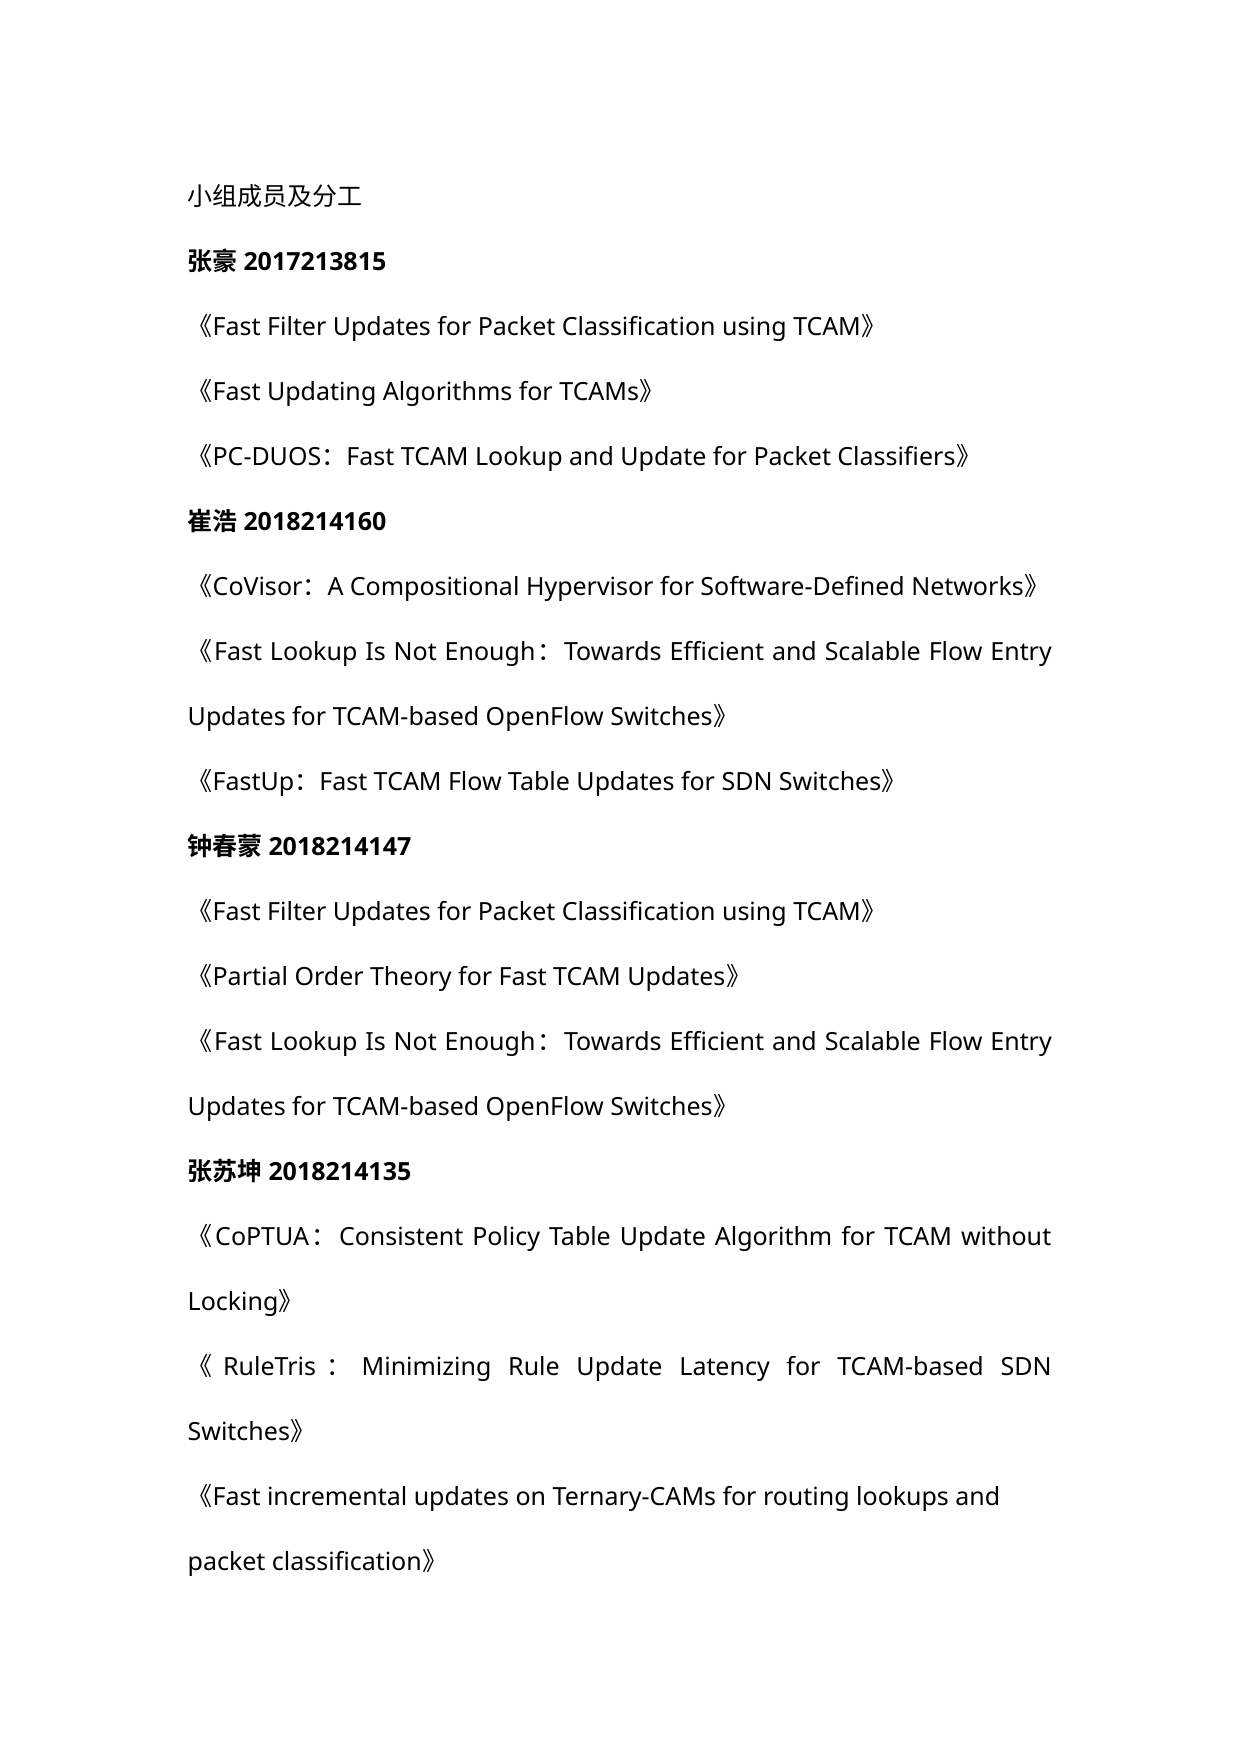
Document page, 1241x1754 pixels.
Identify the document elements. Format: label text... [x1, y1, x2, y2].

text 张豪 2017213815 [187, 227, 1053, 292]
text 《RuleTris：Minimizing Rule Update Latency for TCAM-based SDN Switches》 [187, 1332, 1053, 1462]
text 钟春蒙 2018214147 [187, 812, 1053, 877]
text 《Partial Order Theory for Fast TCAM Updates》 [187, 942, 1053, 1007]
text 《Fast Lookup Is Not Enough：Towards Efficient and Scalable Flow Entry Updates for TCAM-based OpenFlow Switches》 [187, 617, 1053, 747]
text 《Fast incremental updates on Ternary-CAMs for routing lookups and packet classification》 [187, 1462, 1053, 1592]
text 《FastUp：Fast TCAM Flow Table Updates for SDN Switches》 [187, 747, 1053, 812]
text 《Fast Filter Updates for Packet Classification using TCAM》 [187, 292, 1053, 357]
text 《PC-DUOS：Fast TCAM Lookup and Update for Packet Classifiers》 [187, 422, 1053, 487]
text 《CoVisor：A Compositional Hypervisor for Software-Defined Networks》 [187, 552, 1053, 617]
text 崔浩 2018214160 [187, 487, 1053, 552]
text 小组成员及分工 [187, 162, 1053, 227]
text 《Fast Lookup Is Not Enough：Towards Efficient and Scalable Flow Entry Updates for TCAM-based OpenFlow Switches》 [187, 1007, 1053, 1137]
text 张苏坤 2018214135 [187, 1137, 1053, 1202]
text 《Fast Updating Algorithms for TCAMs》 [187, 357, 1053, 422]
text 《CoPTUA：Consistent Policy Table Update Algorithm for TCAM without Locking》 [187, 1202, 1053, 1332]
text 《Fast Filter Updates for Packet Classification using TCAM》 [187, 877, 1053, 942]
